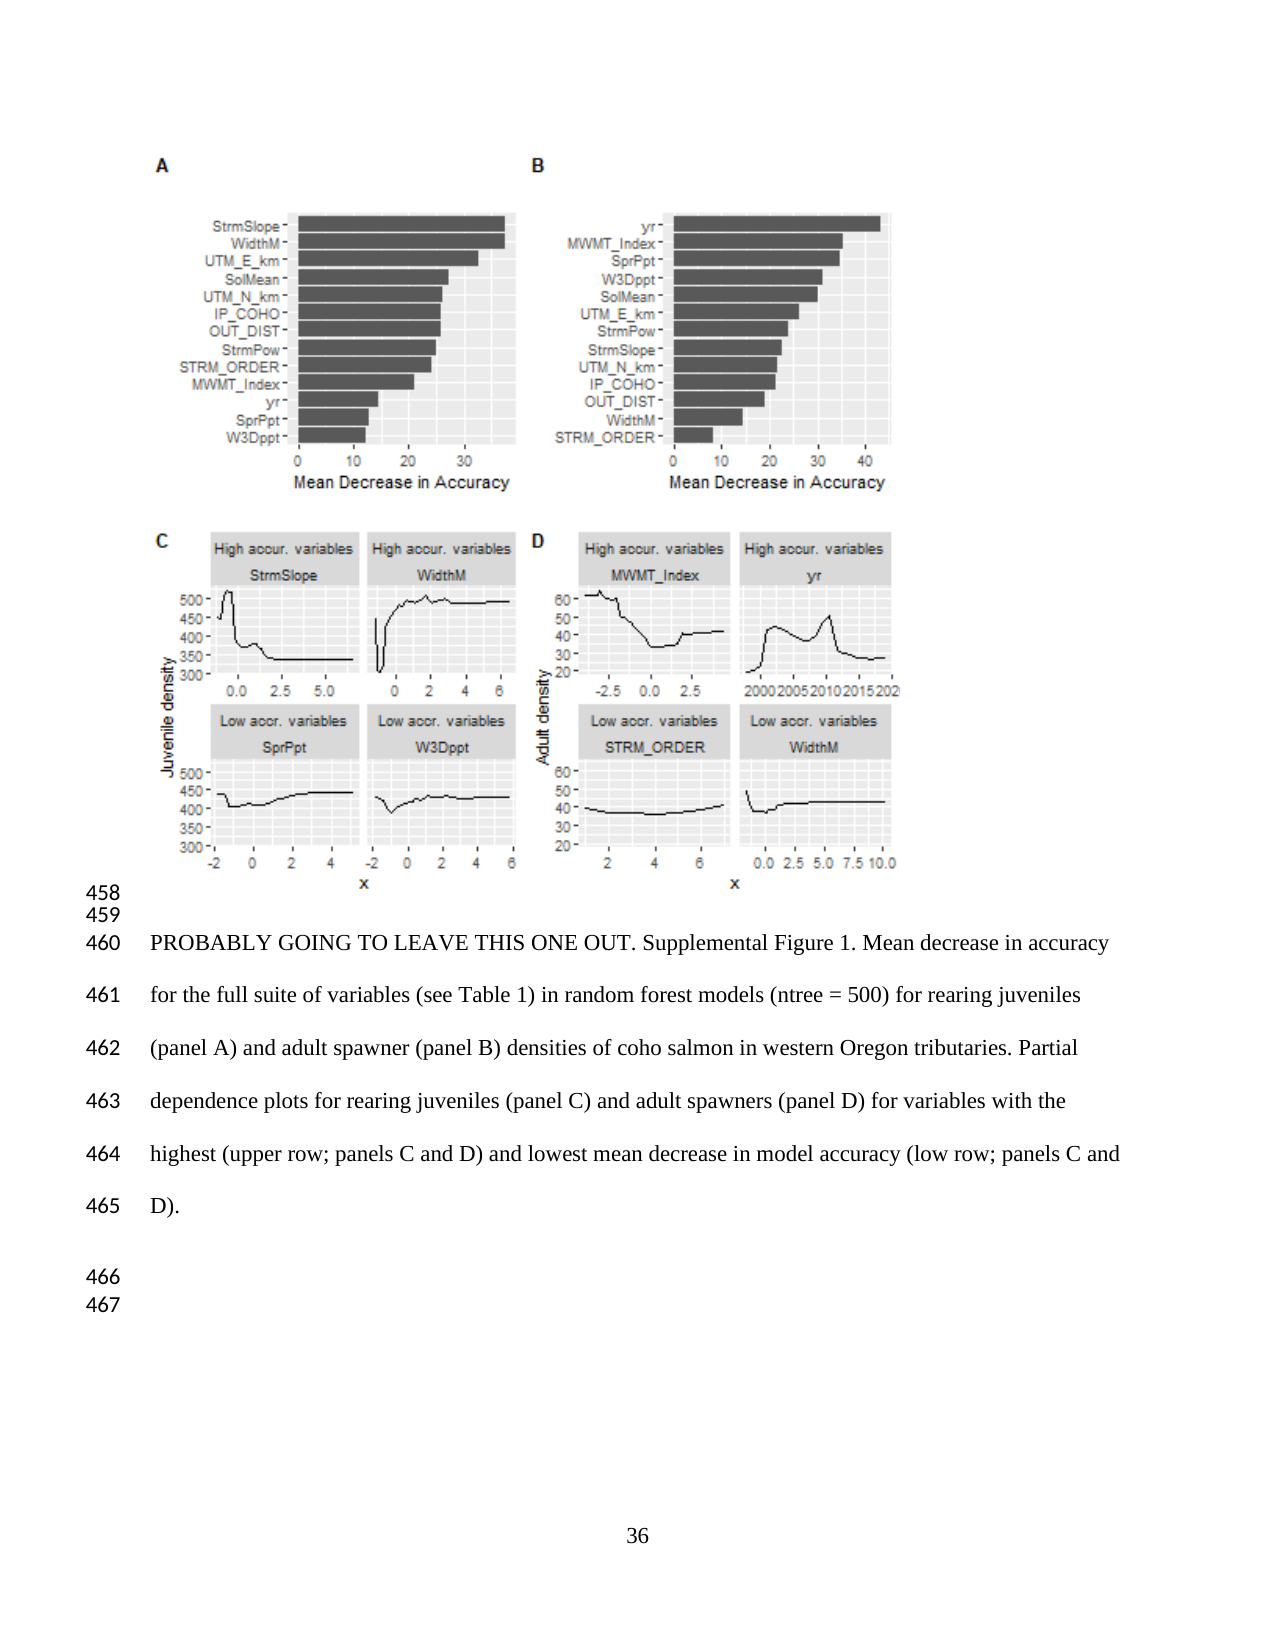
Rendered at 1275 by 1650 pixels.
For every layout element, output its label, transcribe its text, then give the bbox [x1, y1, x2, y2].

text PROBABLY GOING TO LEAVE THIS ONE OUT. Supplemental Figure 1. Mean decrease in accuracy for the full suite of variables (see Table 1) in random forest models (ntree = 500) for rearing juveniles (panel A) and adult spawner (panel B) densities of coho salmon in western Oregon tributaries. Partial dependence plots for rearing juveniles (panel C) and adult spawners (panel D) for variables with the highest (upper row; panels C and D) and lowest mean decrease in model accuracy (low row; panels C and D). [150, 929, 1125, 1219]
picture [150, 150, 901, 900]
